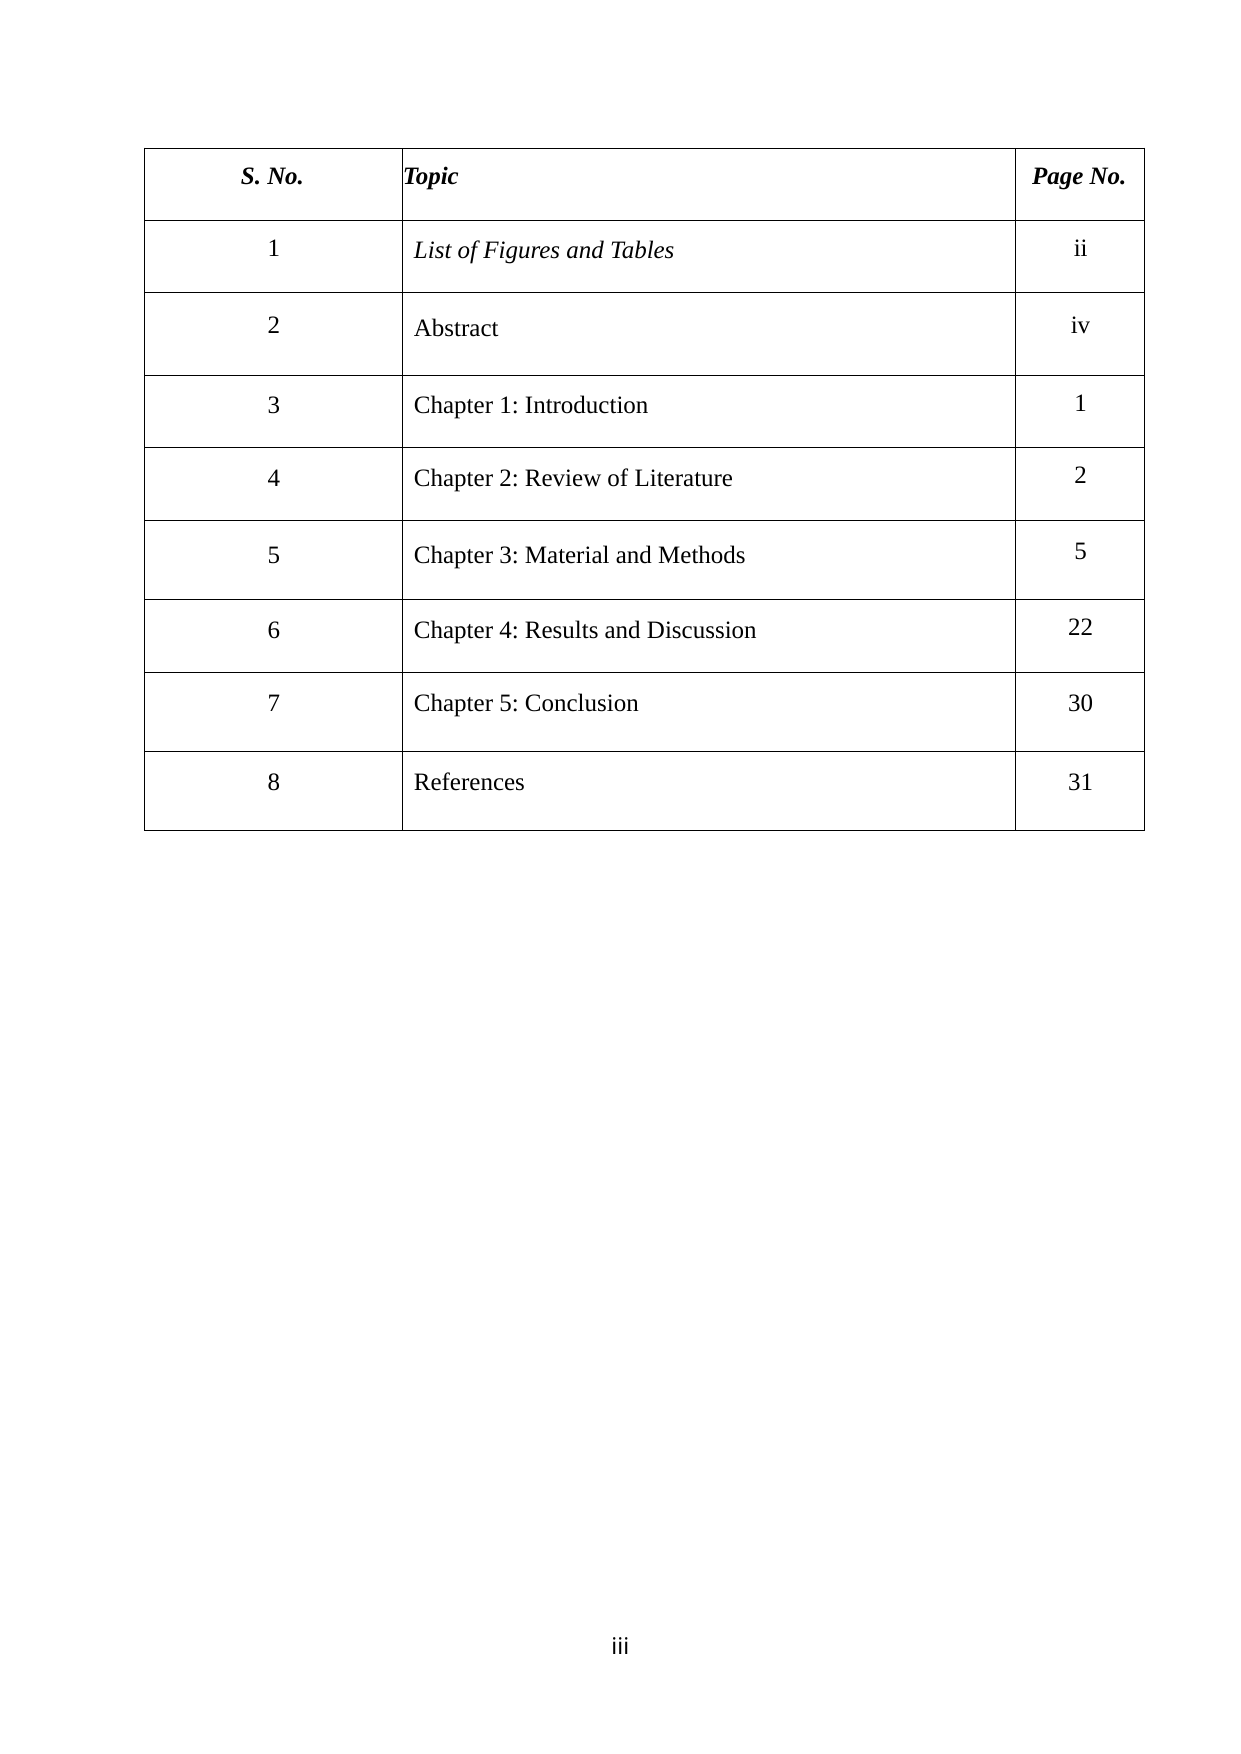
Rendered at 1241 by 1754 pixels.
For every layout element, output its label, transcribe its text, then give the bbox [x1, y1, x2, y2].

table_cell List of Figures and Tables [403, 221, 1015, 292]
table_cell 1 [1016, 376, 1144, 447]
table_cell 30 [1016, 673, 1144, 751]
table_cell 7 [145, 673, 402, 751]
table_cell 5 [1016, 521, 1144, 599]
table_cell 2 [1016, 448, 1144, 520]
table_cell References [403, 752, 1015, 830]
table_cell Chapter 5: Conclusion [403, 673, 1015, 751]
table_cell Chapter 3: Material and Methods [403, 521, 1015, 599]
table_cell 2 [145, 293, 402, 375]
table_cell Chapter 1: Introduction [403, 376, 1015, 447]
table_cell Chapter 2: Review of Literature [403, 448, 1015, 520]
table_header Page No. [1016, 149, 1144, 220]
table_header S. No. [145, 149, 402, 220]
table_cell 31 [1016, 752, 1144, 830]
table_header Topic [403, 149, 1015, 220]
table_cell iv [1016, 293, 1144, 375]
table_cell 4 [145, 448, 402, 520]
table_cell 5 [145, 521, 402, 599]
table_cell 6 [145, 600, 402, 672]
table_cell 22 [1016, 600, 1144, 672]
table_cell Abstract [403, 293, 1015, 375]
table_cell 3 [145, 376, 402, 447]
table_cell 1 [145, 221, 402, 292]
table_cell ii [1016, 221, 1144, 292]
table_cell Chapter 4: Results and Discussion [403, 600, 1015, 672]
table_cell 8 [145, 752, 402, 830]
